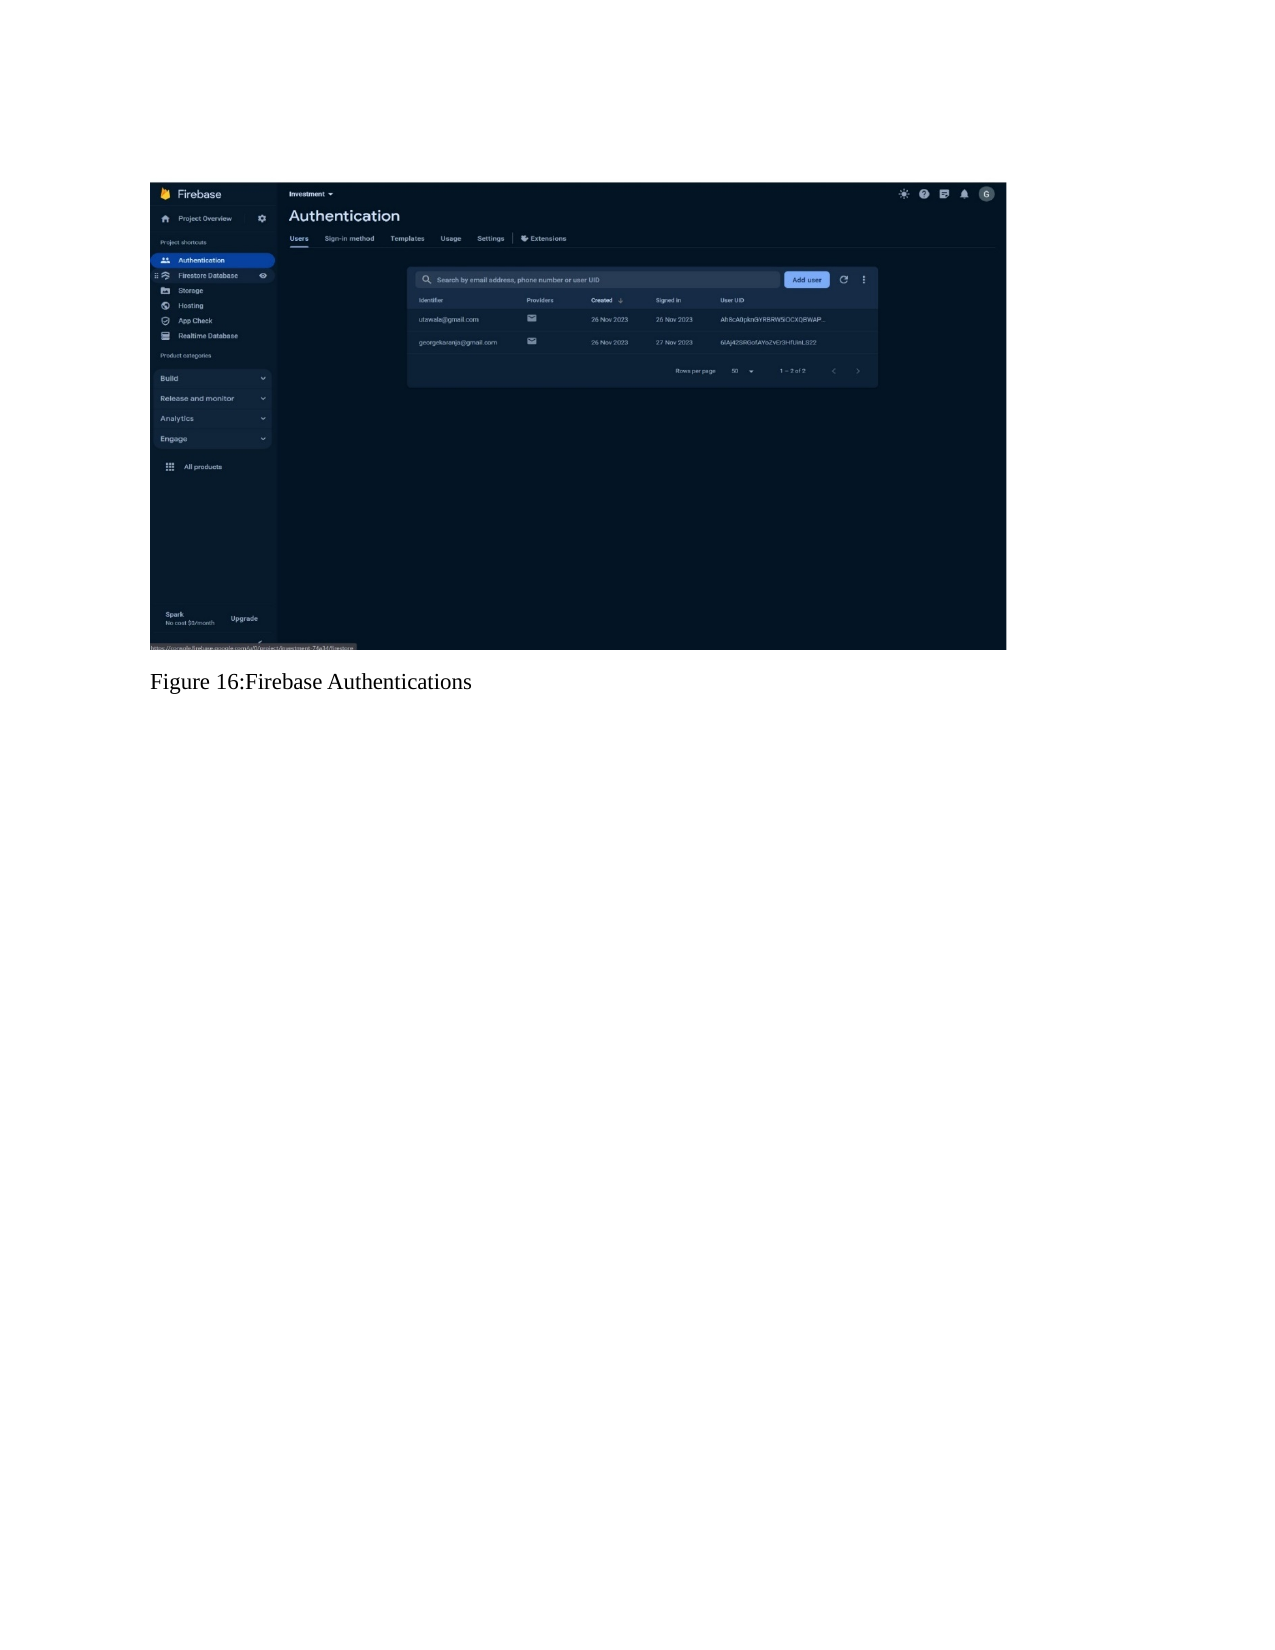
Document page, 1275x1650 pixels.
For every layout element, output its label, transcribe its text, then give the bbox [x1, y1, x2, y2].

text Figure 16:Firebase Authentications [150, 668, 1125, 695]
picture [150, 150, 1007, 650]
